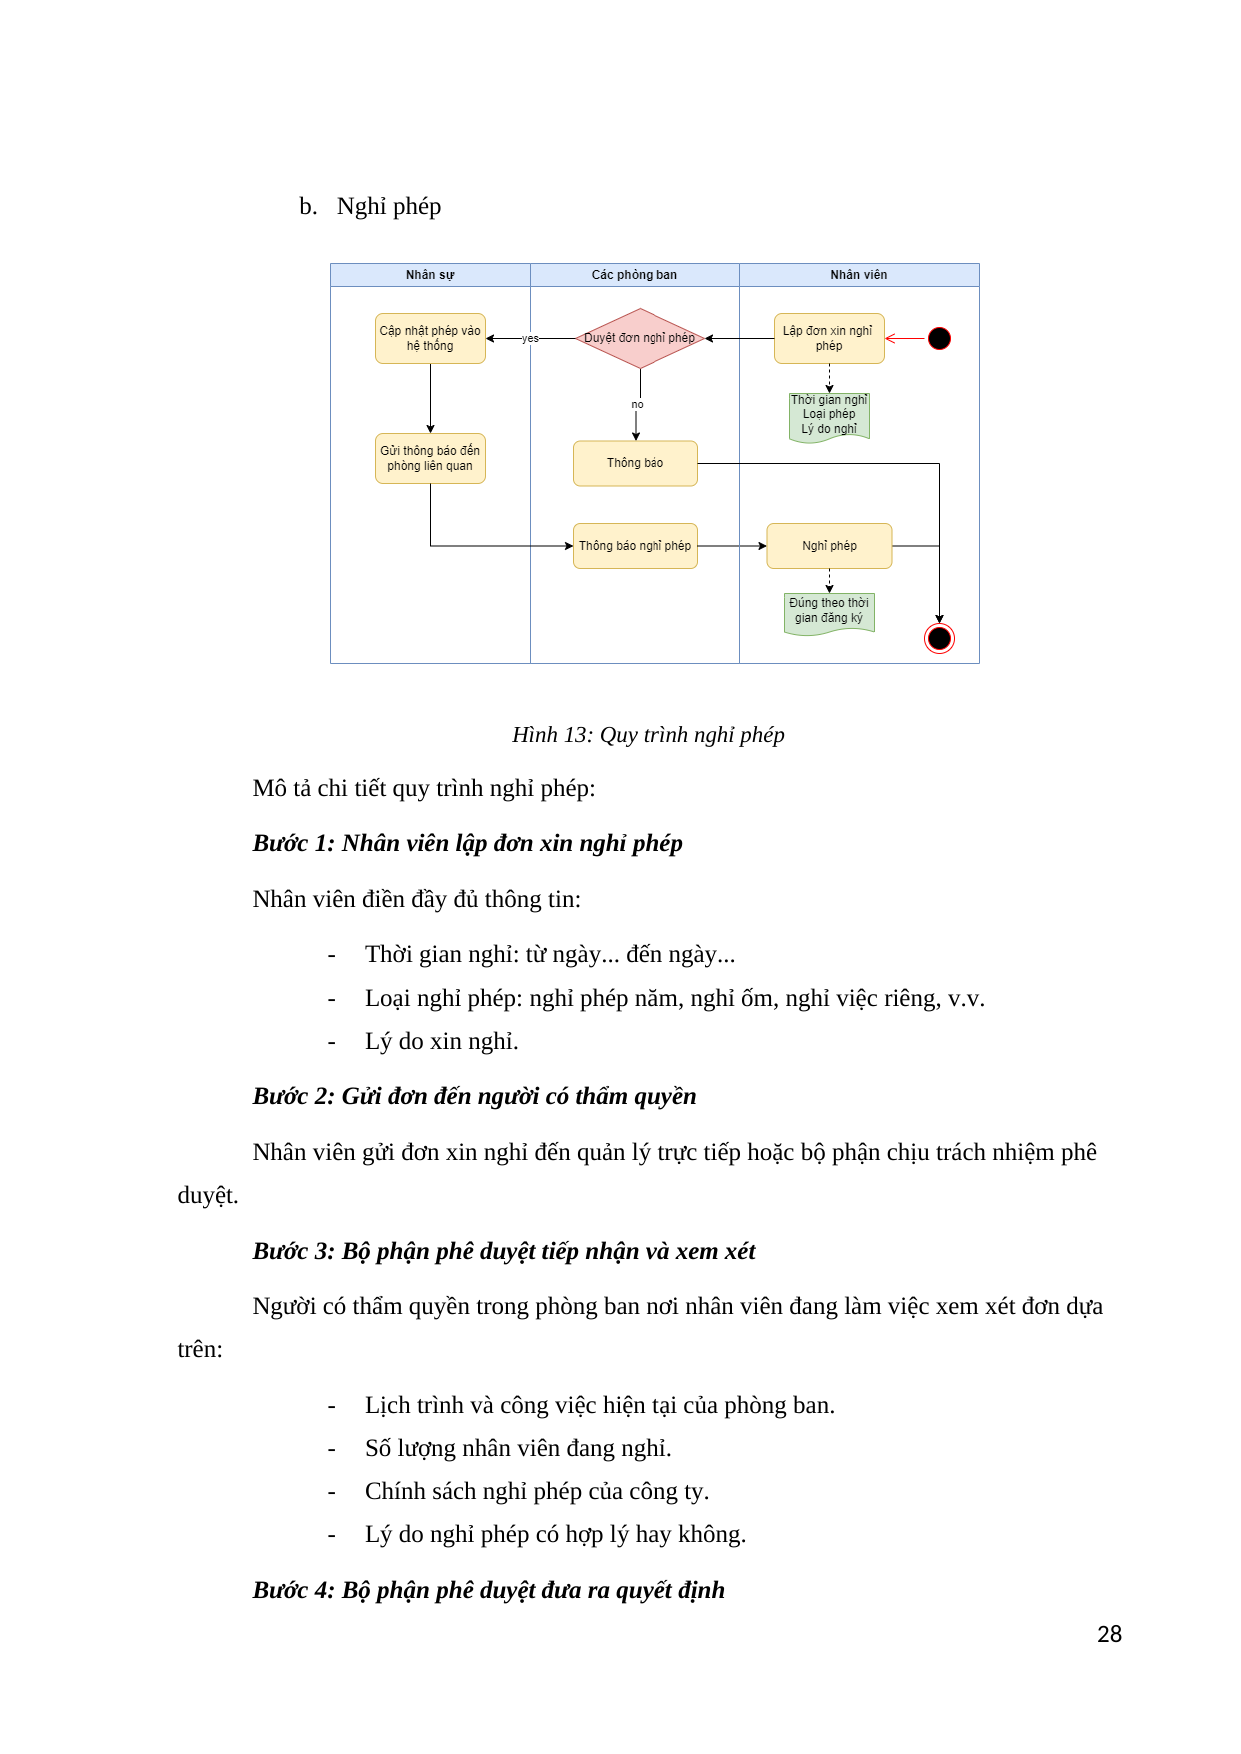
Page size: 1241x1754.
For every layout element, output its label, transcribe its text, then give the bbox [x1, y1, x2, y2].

list Số lượng nhân viên đang nghỉ. [327, 1433, 1122, 1462]
text Người có thẩm quyền trong phòng ban nơi nhân viên đang làm việc xem xét đơn dựa trên: [177, 1291, 1122, 1363]
list Lý do xin nghỉ. [327, 1026, 1122, 1054]
text Hình 13: Quy trình nghỉ phép [177, 721, 1122, 747]
list Nghỉ phép [299, 191, 1122, 219]
text Bước 1: Nhân viên lập đơn xin nghỉ phép [177, 828, 1122, 857]
list Thời gian nghỉ: từ ngày... đến ngày... [327, 939, 1122, 968]
text Nhân viên gửi đơn xin nghỉ đến quản lý trực tiếp hoặc bộ phận chịu trách nhiệm phê duyệt. [177, 1137, 1122, 1209]
text Bước 4: Bộ phận phê duyệt đưa ra quyết định [177, 1575, 1122, 1604]
list Lịch trình và công việc hiện tại của phòng ban. [327, 1390, 1122, 1419]
list Chính sách nghỉ phép của công ty. [327, 1476, 1122, 1505]
list Loại nghỉ phép: nghỉ phép năm, nghỉ ốm, nghỉ việc riêng, v.v. [327, 983, 1122, 1011]
text Bước 3: Bộ phận phê duyệt tiếp nhận và xem xét [177, 1236, 1122, 1264]
text Bước 2: Gửi đơn đến người có thẩm quyền [177, 1081, 1122, 1110]
text Mô tả chi tiết quy trình nghỉ phép: [177, 773, 1122, 801]
picture [300, 233, 1009, 693]
list Lý do nghỉ phép có hợp lý hay không. [327, 1519, 1122, 1548]
text Nhân viên điền đầy đủ thông tin: [177, 884, 1122, 913]
